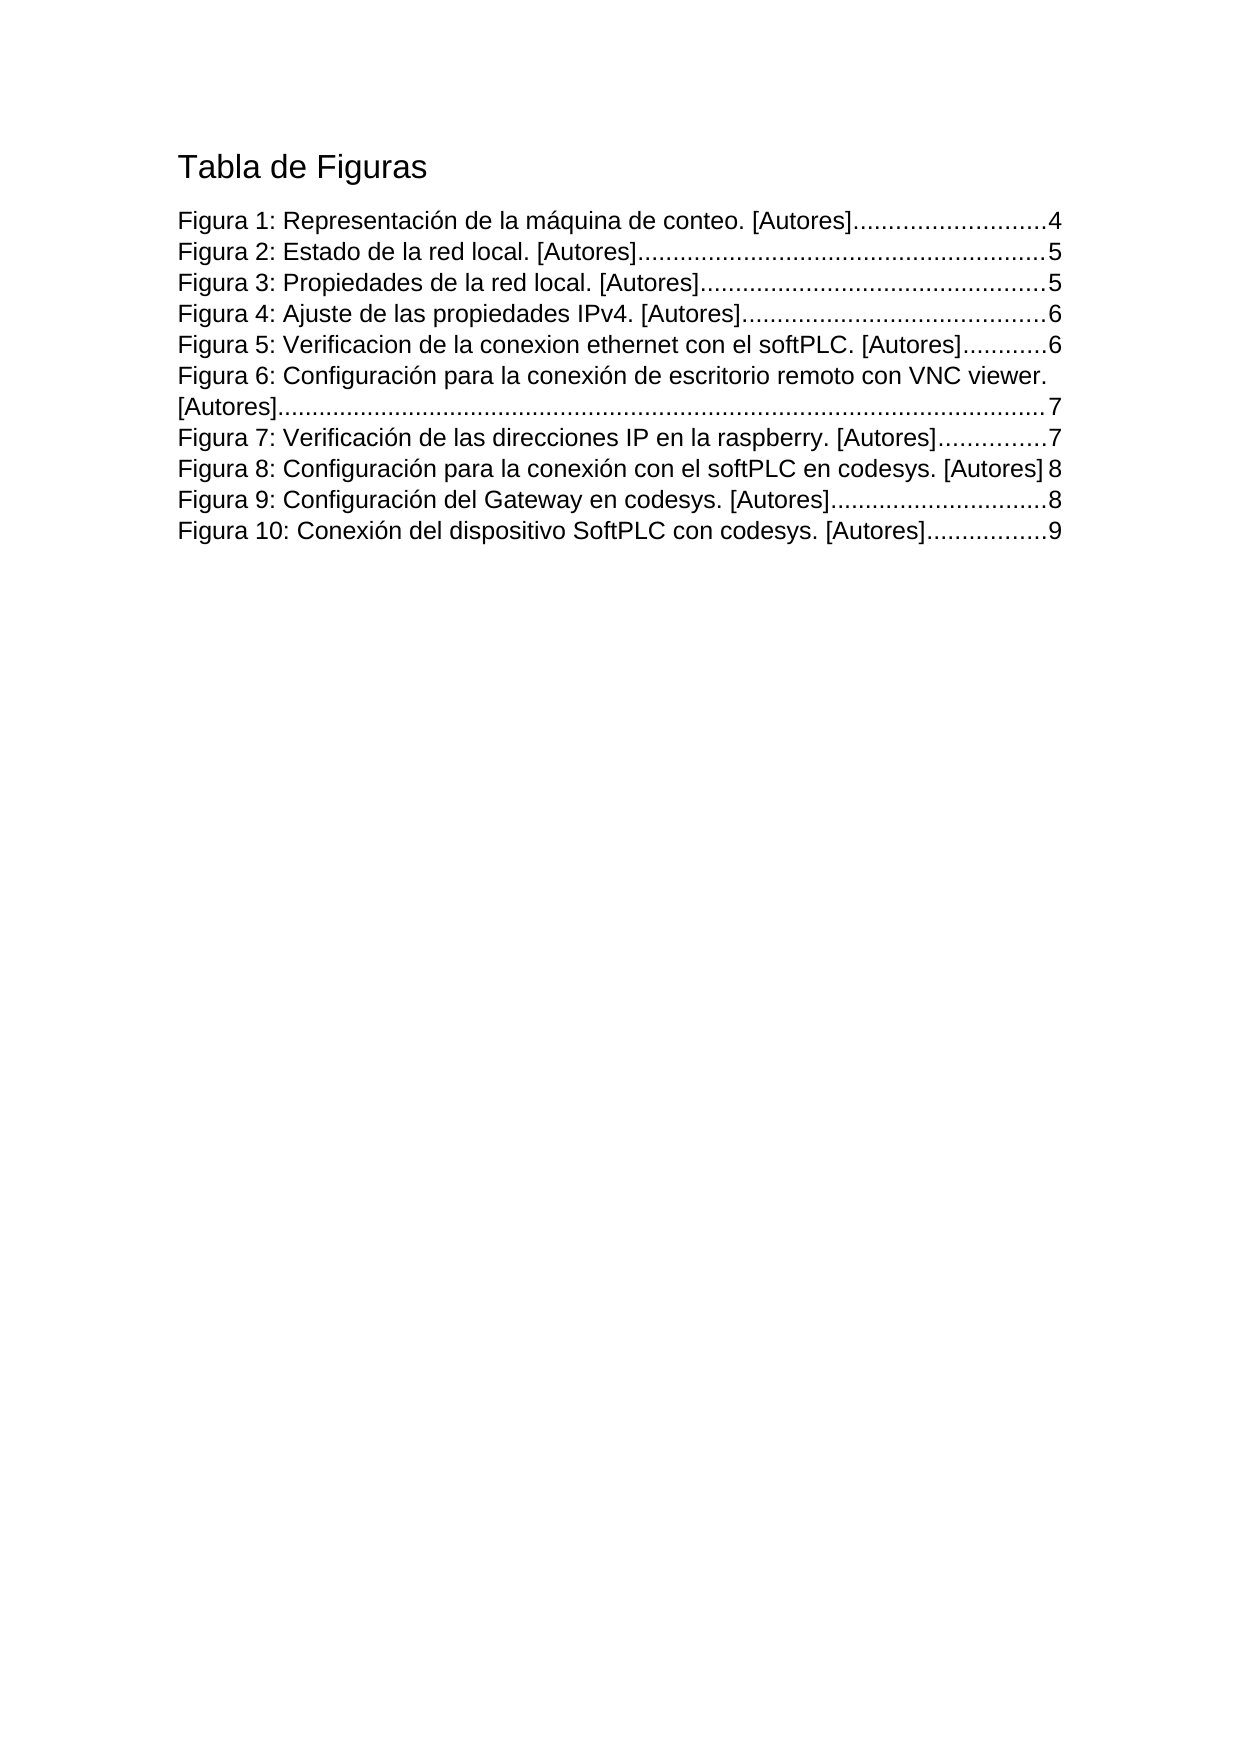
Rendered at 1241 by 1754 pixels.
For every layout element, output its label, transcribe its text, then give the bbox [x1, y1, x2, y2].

text Figura 9: Configuración del Gateway en codesys. [Autores] 8 [177, 485, 1063, 514]
text Tabla de Figuras [177, 148, 1063, 186]
text Figura 8: Configuración para la conexión con el softPLC en codesys. [Autores] 8 [177, 454, 1063, 483]
text Figura 2: Estado de la red local. [Autores] 5 [177, 237, 1063, 266]
text Figura 7: Verificación de las direcciones IP en la raspberry. [Autores] 7 [177, 423, 1063, 452]
text Figura 6: Configuración para la conexión de escritorio remoto con VNC viewer. [Autores] 7 [177, 361, 1063, 421]
text Figura 5: Verificacion de la conexion ethernet con el softPLC. [Autores] 6 [177, 330, 1063, 359]
text Figura 1: Representación de la máquina de conteo. [Autores] 4 [177, 206, 1063, 234]
text Figura 10: Conexión del dispositivo SoftPLC con codesys. [Autores] 9 [177, 516, 1063, 545]
text Figura 3: Propiedades de la red local. [Autores] 5 [177, 268, 1063, 297]
text Figura 4: Ajuste de las propiedades IPv4. [Autores] 6 [177, 299, 1063, 328]
